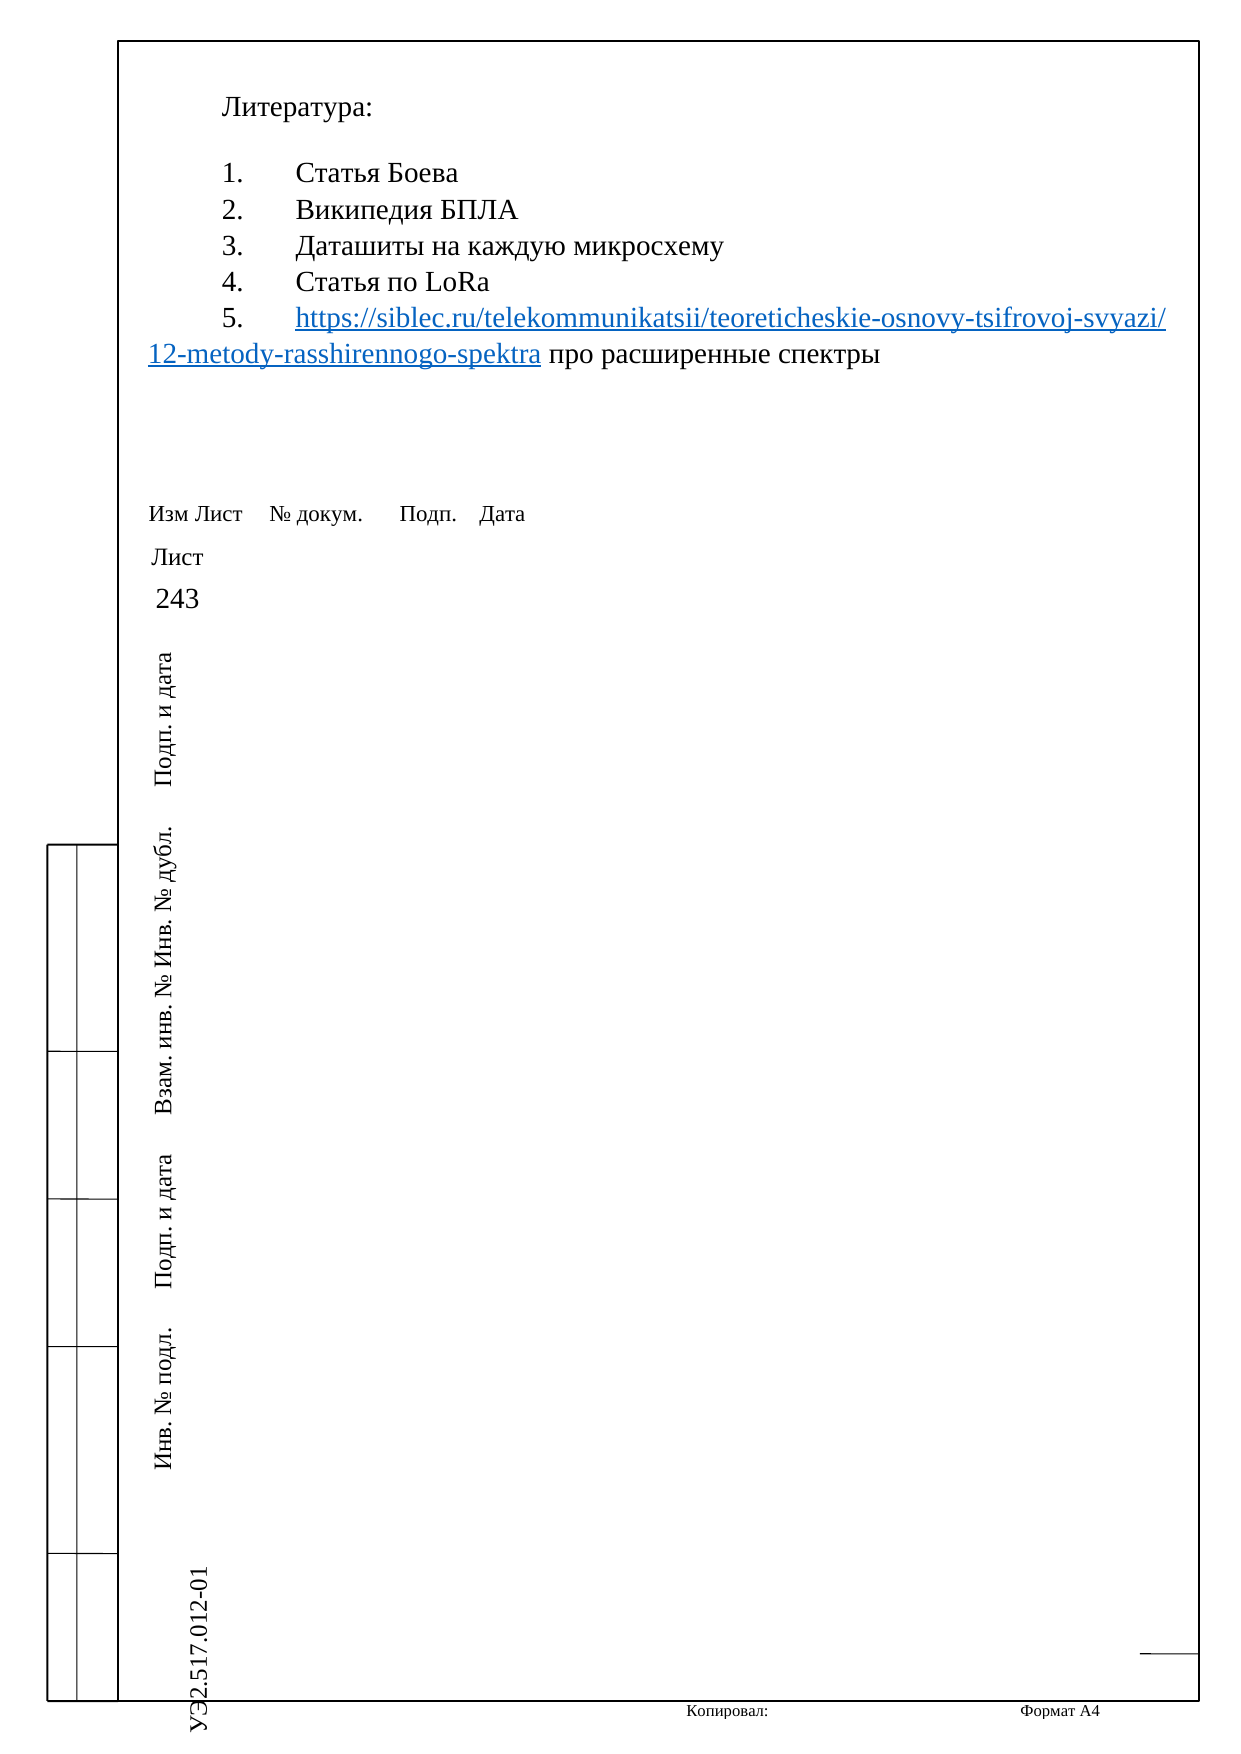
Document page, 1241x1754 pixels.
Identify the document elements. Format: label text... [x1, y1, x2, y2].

list Даташиты на каждую микросхему [148, 228, 1181, 261]
text Литература: [148, 89, 1181, 122]
list Статья по LoRa [148, 264, 1181, 298]
list Википедия БПЛА [148, 192, 1181, 225]
list https://siblec.ru/telekommunikatsii/teoreticheskie-osnovy-tsifrovoj-svyazi/12-metody-rasshirennogo-spektra про расширенные спектры [148, 300, 1181, 370]
list Статья Боева [148, 156, 1181, 189]
